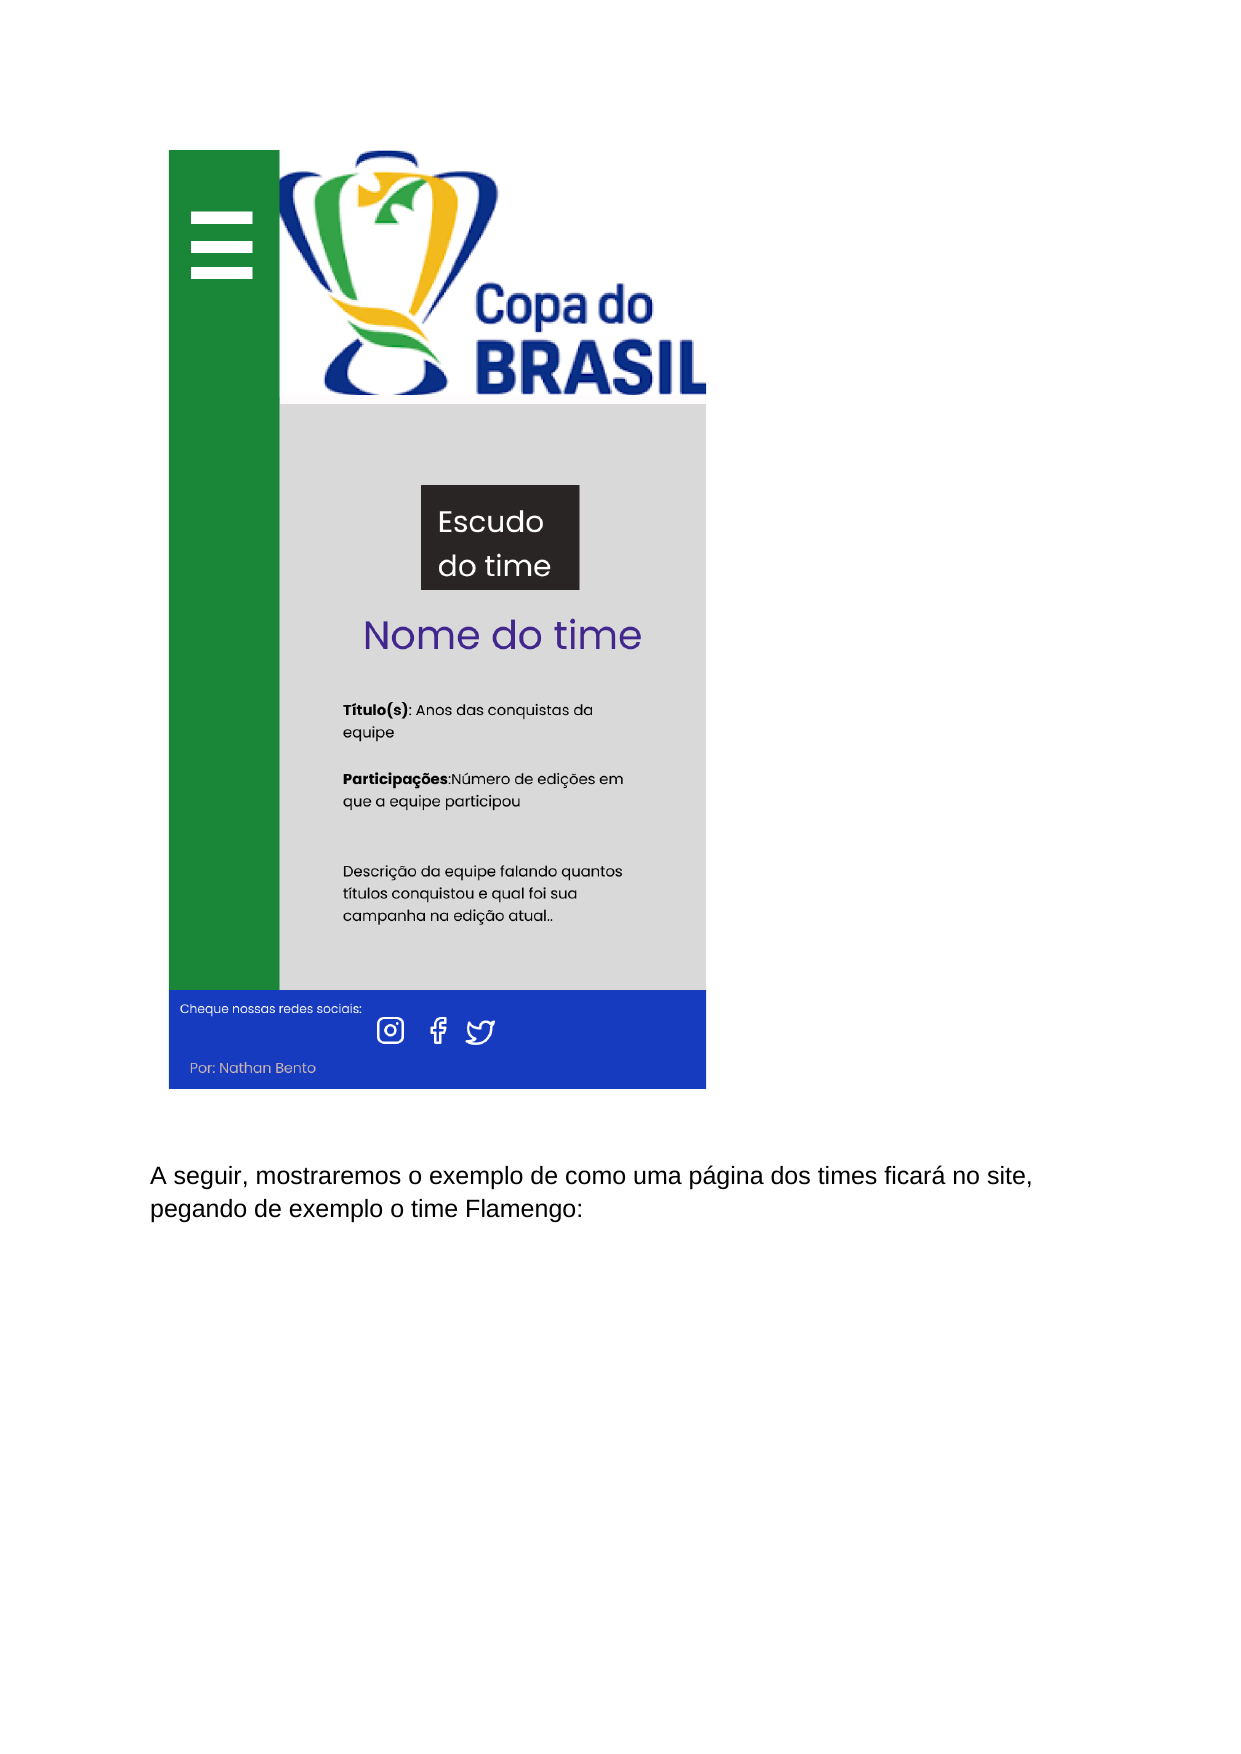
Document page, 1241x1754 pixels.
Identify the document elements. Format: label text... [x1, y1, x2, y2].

text A seguir, mostraremos o exemplo de como uma página dos times ficará no site, pegando de exemplo o time Flamengo: [150, 1161, 1090, 1223]
